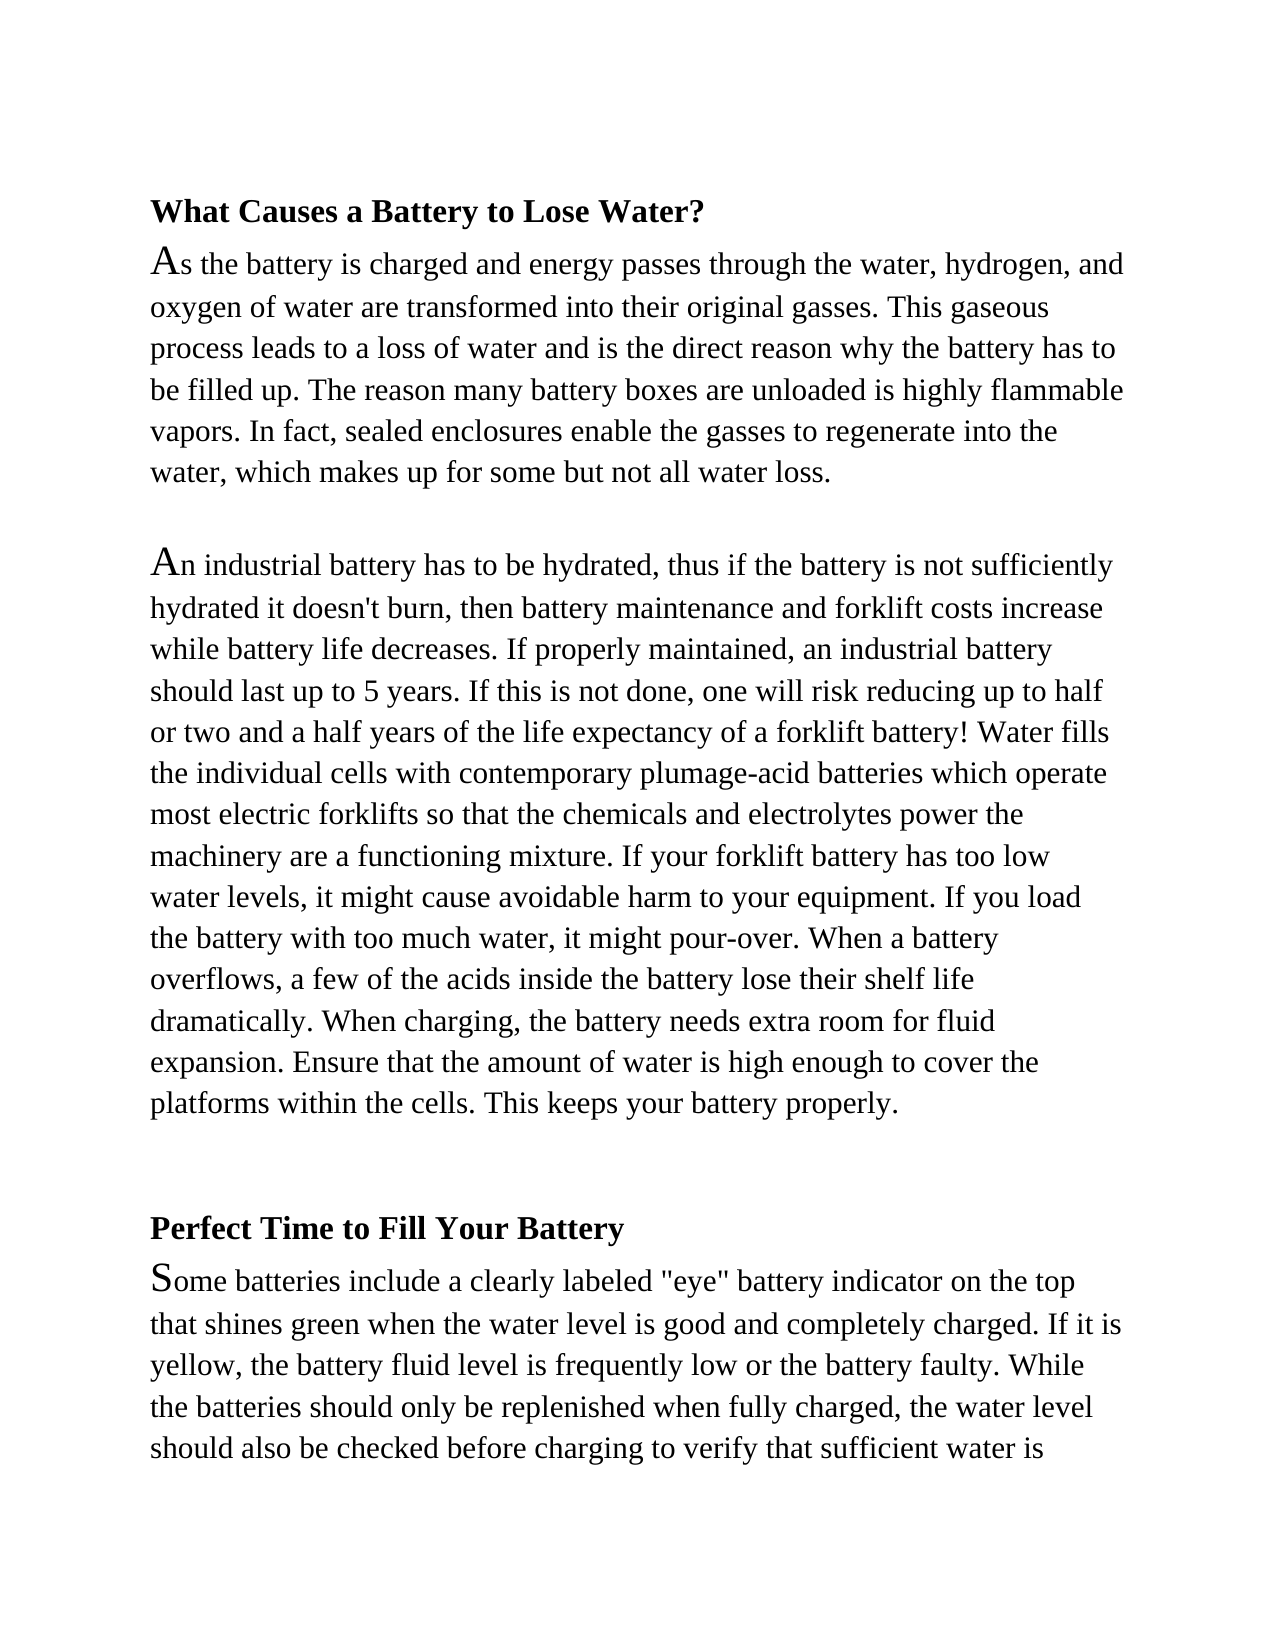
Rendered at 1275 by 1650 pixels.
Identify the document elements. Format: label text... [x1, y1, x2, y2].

text An industrial battery has to be hydrated, thus if the battery is not sufficiently hydrated it doesn't burn, then battery maintenance and forklift costs increase while battery life decreases. If properly maintained, an industrial battery should last up to 5 years. If this is not done, one will risk reducing up to half or two and a half years of the life expectancy of a forklift battery! Water fills the individual cells with contemporary plumage-acid batteries which operate most electric forklifts so that the chemicals and electrolytes power the machinery are a functioning mixture. If your forklift battery has too low water levels, it might cause avoidable harm to your equipment. If you load the battery with too much water, it might pour-over. When a battery overflows, a few of the acids inside the battery lose their shelf life dramatically. When charging, the battery needs extra room for fluid expansion. Ensure that the amount of water is high enough to cover the platforms within the cells. This keeps your battery properly. [150, 536, 1125, 1120]
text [150, 1252, 1125, 1465]
text What Causes a Battery to Lose Water? [150, 191, 1125, 229]
text As the battery is charged and energy passes through the water, hydrogen, and oxygen of water are transformed into their original gasses. This gaseous process leads to a loss of water and is the direct reason why the battery has to be filled up. The reason many battery boxes are unloaded is highly flammable vapors. In fact, sealed enclosures enable the gasses to regenerate into the water, which makes up for some but not all water loss. [150, 235, 1125, 489]
text Perfect Time to Fill Your Battery [150, 1208, 1125, 1246]
